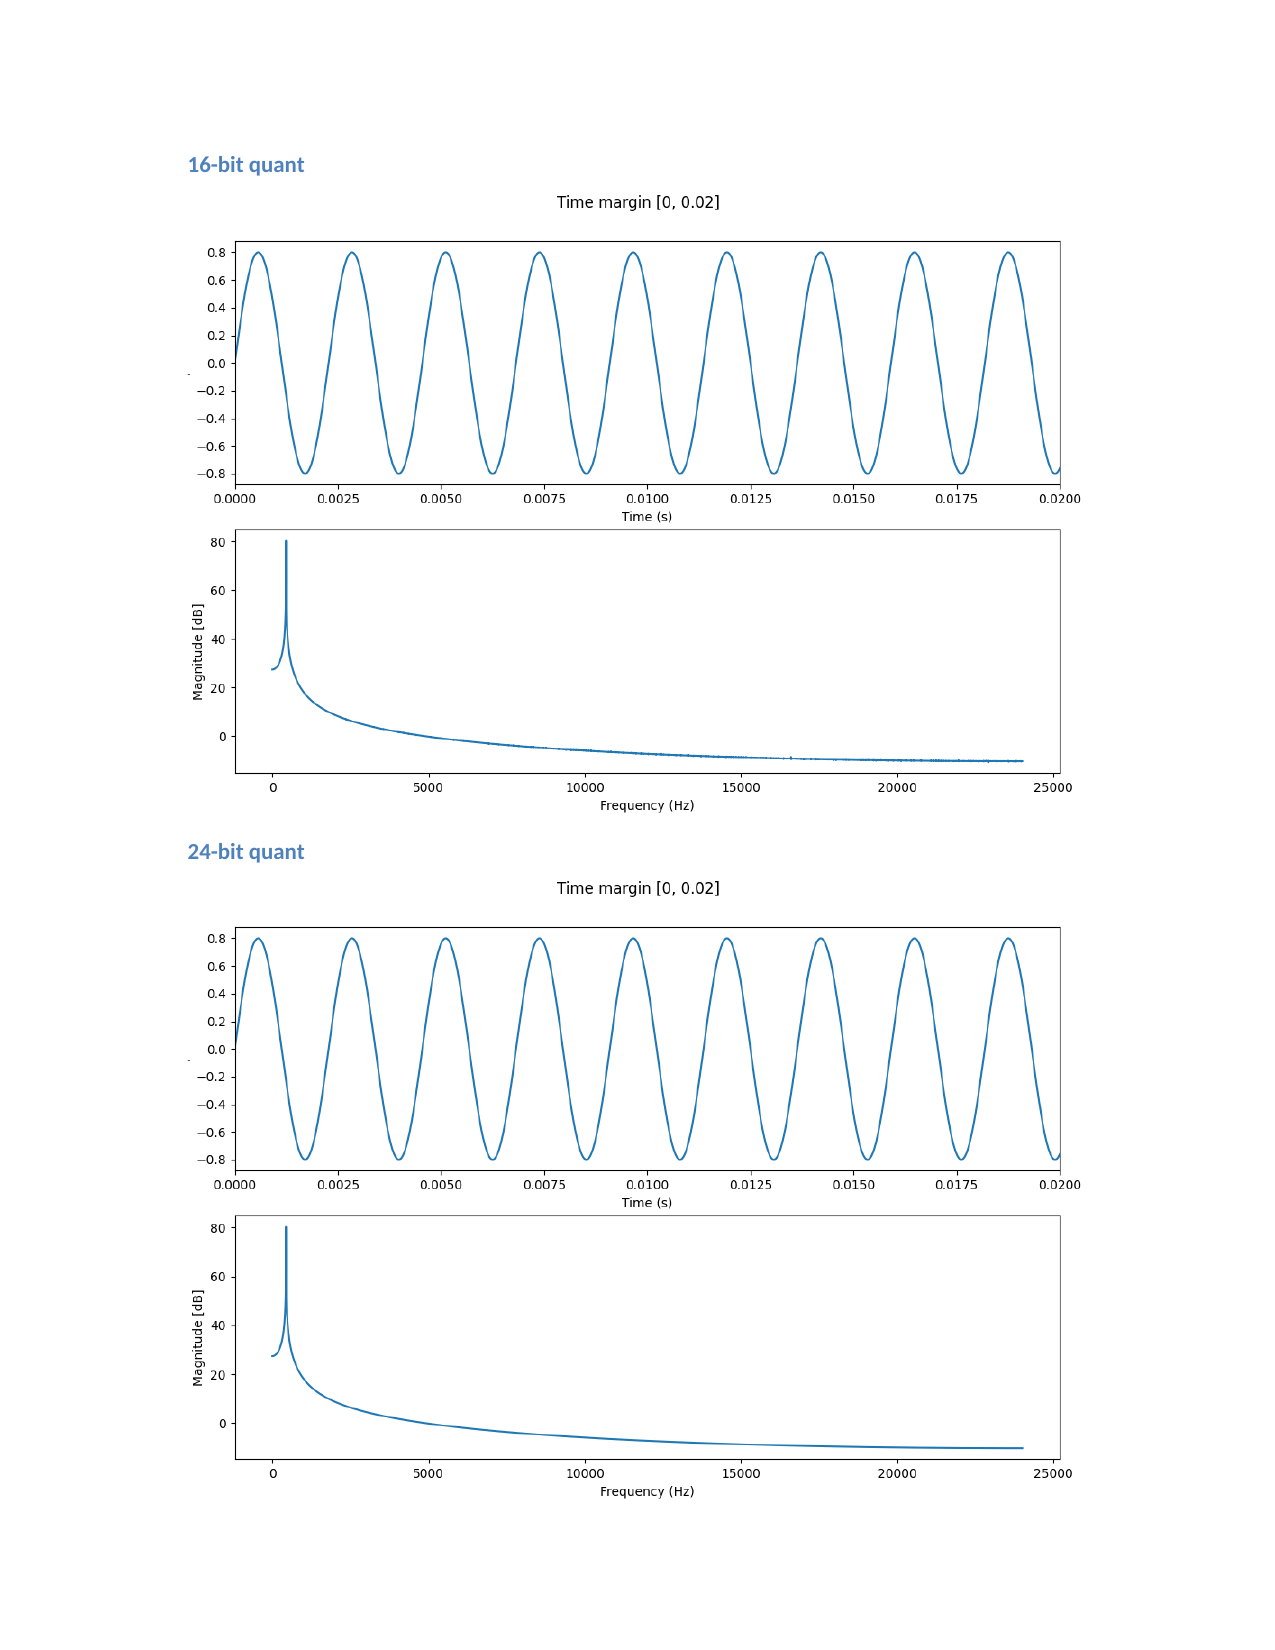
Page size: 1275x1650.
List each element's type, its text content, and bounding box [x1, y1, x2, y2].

picture [187, 182, 1088, 813]
picture [187, 869, 1088, 1499]
subtitle 16-bit quant [187, 150, 1087, 178]
subtitle 24-bit quant [187, 837, 1087, 865]
